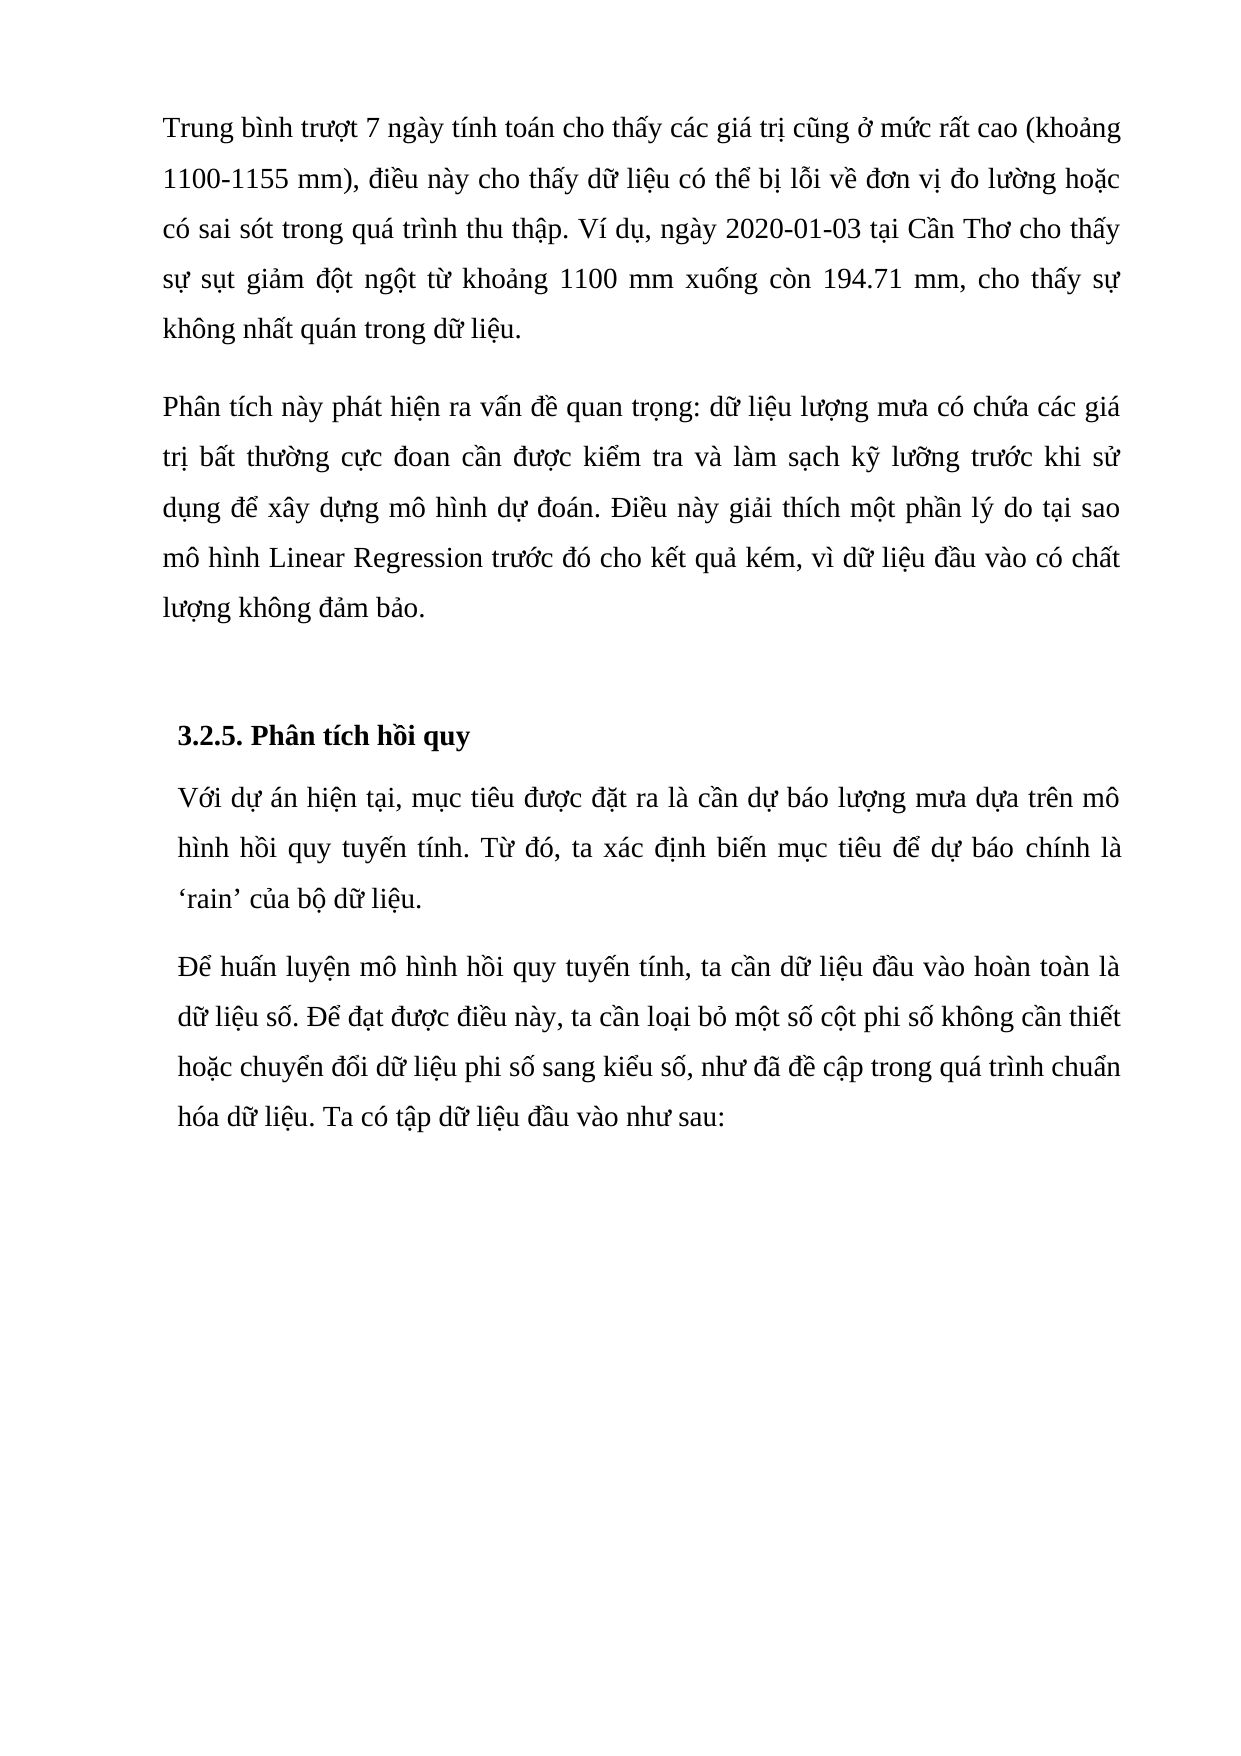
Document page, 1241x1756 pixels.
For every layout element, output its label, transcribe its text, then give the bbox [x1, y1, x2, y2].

text Với dự án hiện tại, mục tiêu được đặt ra là cần dự báo lượng mưa dựa trên mô hình hồi quy tuyến tính. Từ đó, ta xác định biến mục tiêu để dự báo chính là ‘rain’ của bộ dữ liệu. [177, 780, 1122, 914]
subtitle Phân tích hồi quy [177, 718, 1181, 752]
text Phân tích này phát hiện ra vấn đề quan trọng: dữ liệu lượng mưa có chứa các giá trị bất thường cực đoan cần được kiểm tra và làm sạch kỹ lưỡng trước khi sử dụng để xây dựng mô hình dự đoán. Điều này giải thích một phần lý do tại sao mô hình Linear Regression trước đó cho kết quả kém, vì dữ liệu đầu vào có chất lượng không đảm bảo. [162, 389, 1122, 624]
text Trung bình trượt 7 ngày tính toán cho thấy các giá trị cũng ở mức rất cao (khoảng 1100-1155 mm), điều này cho thấy dữ liệu có thể bị lỗi về đơn vị đo lường hoặc có sai sót trong quá trình thu thập. Ví dụ, ngày 2020-01-03 tại Cần Thơ cho thấy sự sụt giảm đột ngột từ khoảng 1100 mm xuống còn 194.71 mm, cho thấy sự không nhất quán trong dữ liệu. [162, 110, 1122, 345]
text Để huấn luyện mô hình hồi quy tuyến tính, ta cần dữ liệu đầu vào hoàn toàn là dữ liệu số. Để đạt được điều này, ta cần loại bỏ một số cột phi số không cần thiết hoặc chuyển đổi dữ liệu phi số sang kiểu số, như đã đề cập trong quá trình chuẩn hóa dữ liệu. Ta có tập dữ liệu đầu vào như sau: [177, 949, 1122, 1133]
